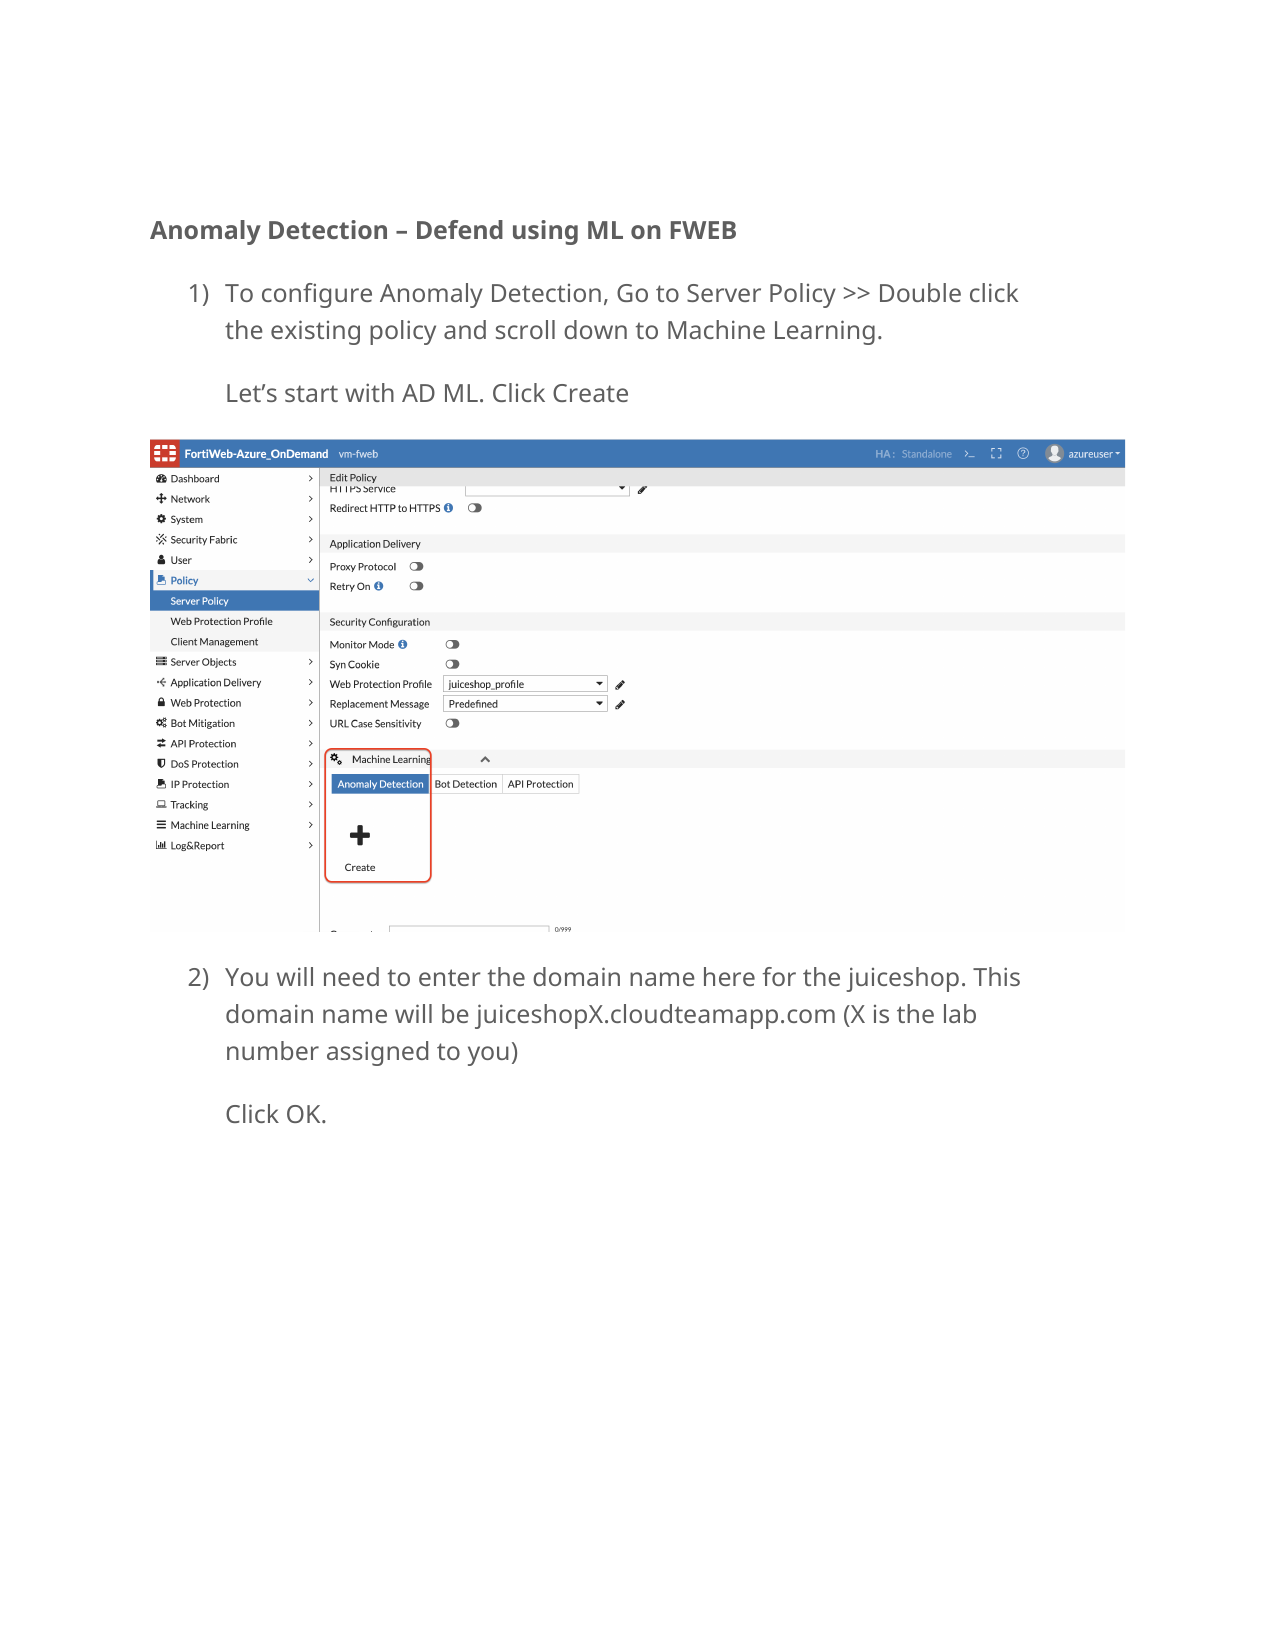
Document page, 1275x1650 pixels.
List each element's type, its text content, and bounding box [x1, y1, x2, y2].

list You will need to enter the domain name here for the juiceshop. This domain name will be juiceshopX.cloudteamapp.com (X is the lab number assigned to you) [187, 960, 1044, 1068]
text Anomaly Detection – Defend using ML on FWEB [150, 213, 1044, 247]
text Click OK. [225, 1097, 1044, 1131]
text Let’s start with AD ML. Click Create [150, 376, 1044, 410]
picture [150, 438, 1125, 932]
list To configure Anomaly Detection, Go to Server Policy >> Double click the existing policy and scroll down to Machine Learning. [187, 276, 1044, 347]
